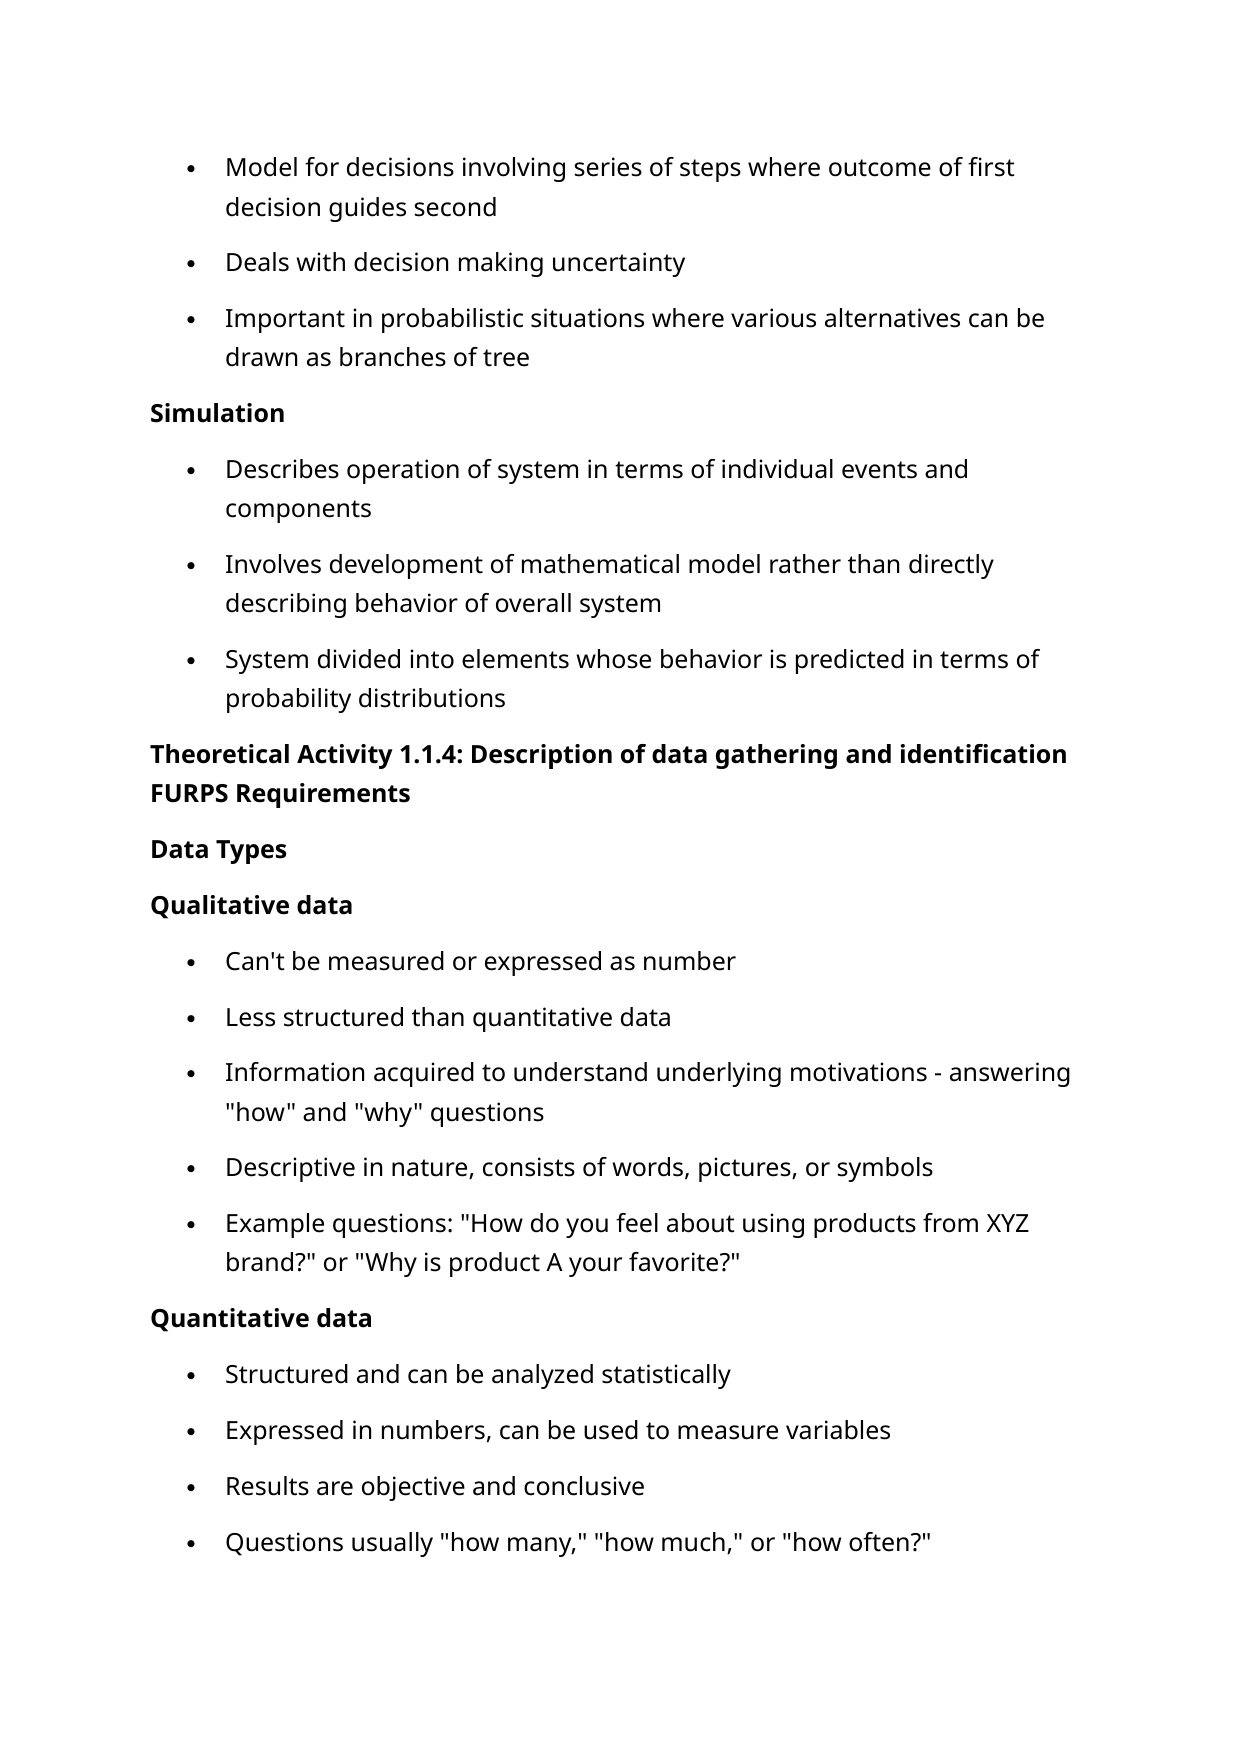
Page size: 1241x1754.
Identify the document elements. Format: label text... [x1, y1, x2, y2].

list Can't be measured or expressed as number [187, 943, 1090, 977]
text Quantitative data [150, 1301, 1090, 1335]
list Deals with decision making uncertainty [187, 245, 1090, 279]
list Describes operation of system in terms of individual events and components [187, 452, 1090, 525]
list Structured and can be analyzed statistically [187, 1357, 1090, 1391]
list System divided into elements whose behavior is predicted in terms of probability distributions [187, 642, 1090, 715]
list Expressed in numbers, can be used to measure variables [187, 1412, 1090, 1447]
list Important in probabilistic situations where various alternatives can be drawn as branches of tree [187, 301, 1090, 374]
text Qualitative data [150, 887, 1090, 922]
list Descriptive in nature, consists of words, pictures, or symbols [187, 1150, 1090, 1184]
list Model for decisions involving series of steps where outcome of first decision guides second [187, 150, 1090, 223]
list Questions usually "how many," "how much," or "how often?" [187, 1524, 1090, 1558]
list Results are objective and conclusive [187, 1468, 1090, 1502]
list Involves development of mathematical model rather than directly describing behavior of overall system [187, 547, 1090, 620]
text Simulation [150, 396, 1090, 430]
list Information acquired to understand underlying motivations - answering "how" and "why" questions [187, 1055, 1090, 1128]
text Data Types [150, 832, 1090, 866]
list Example questions: "How do you feel about using products from XYZ brand?" or "Why is product A your favorite?" [187, 1206, 1090, 1279]
text Theoretical Activity 1.1.4: Description of data gathering and identification FURPS Requirements [150, 737, 1090, 810]
list Less structured than quantitative data [187, 999, 1090, 1033]
